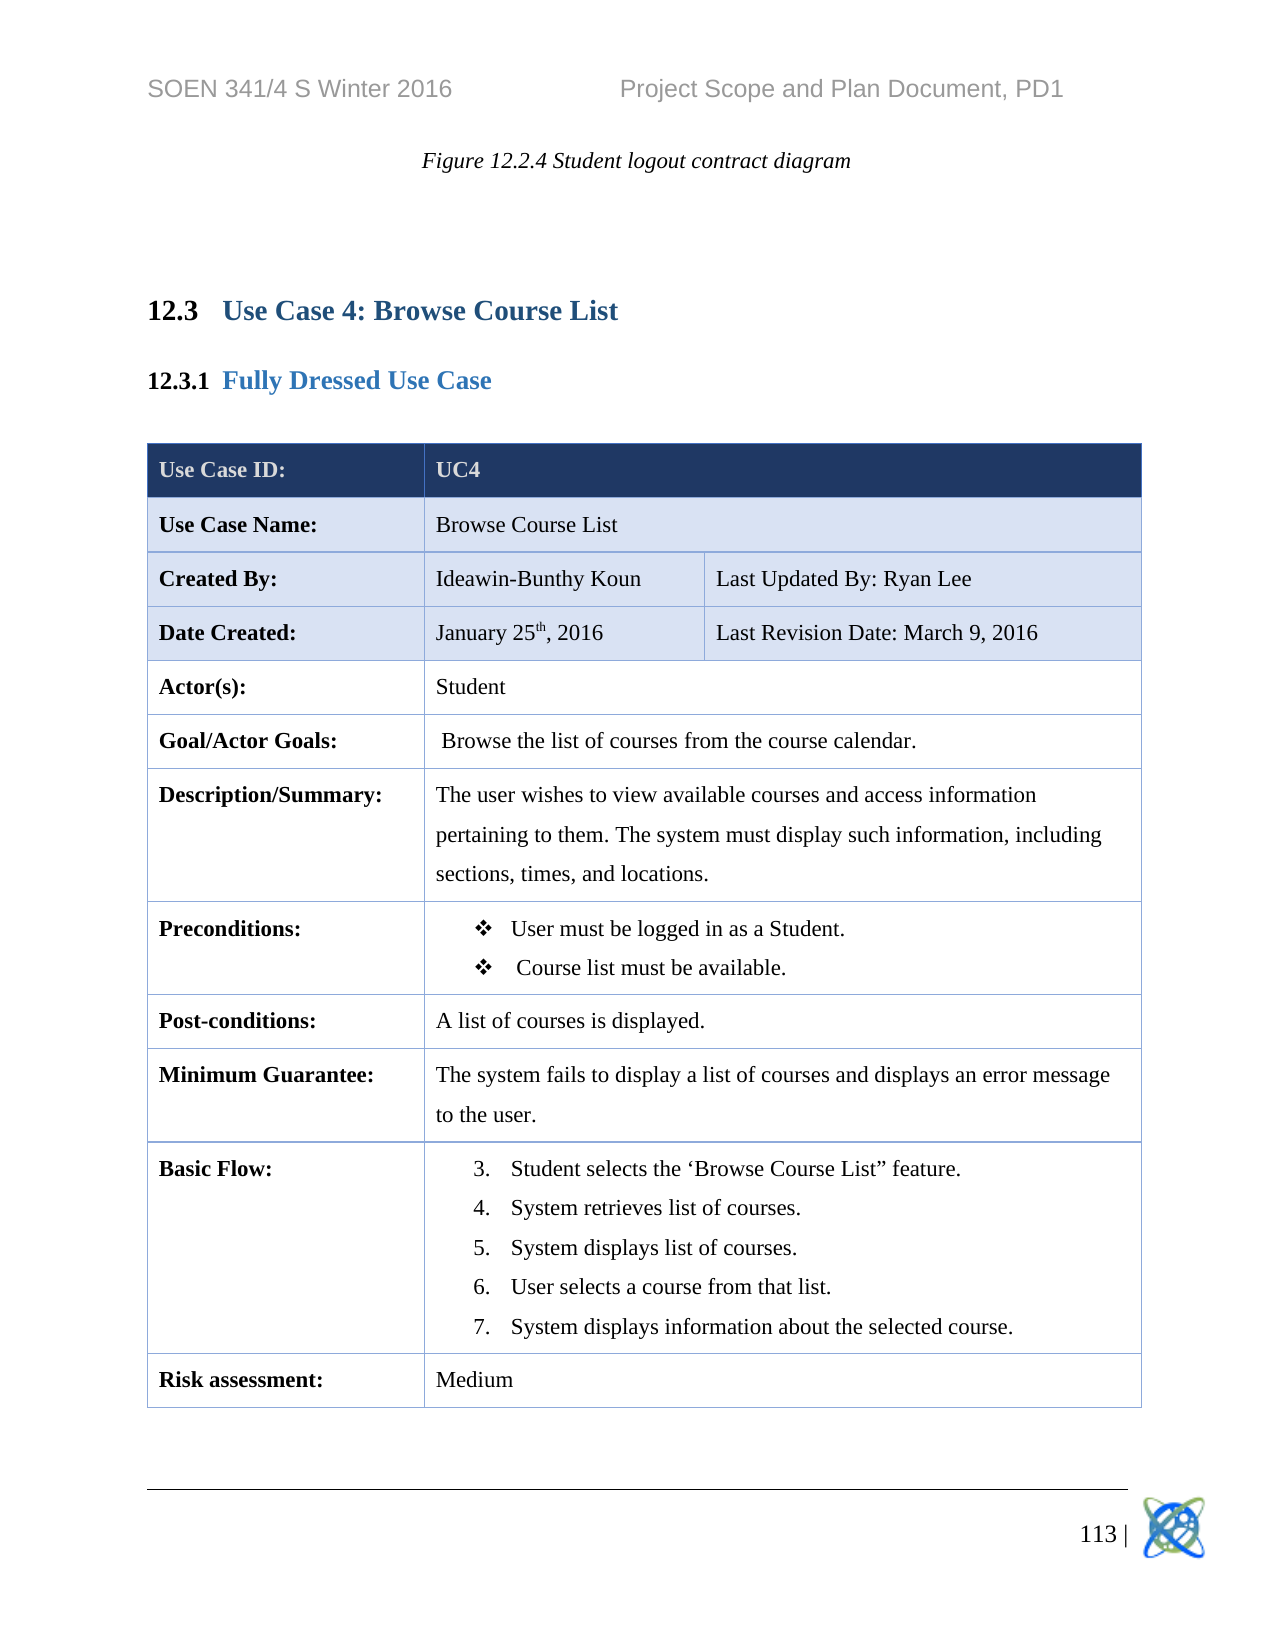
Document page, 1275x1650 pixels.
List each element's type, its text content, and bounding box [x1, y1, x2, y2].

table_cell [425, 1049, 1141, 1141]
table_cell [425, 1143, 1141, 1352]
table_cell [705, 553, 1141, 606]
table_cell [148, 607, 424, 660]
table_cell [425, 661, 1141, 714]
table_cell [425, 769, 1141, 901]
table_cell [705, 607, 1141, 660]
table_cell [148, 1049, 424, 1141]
text Figure 12.2.4 Student logout contract diagram [147, 147, 1128, 173]
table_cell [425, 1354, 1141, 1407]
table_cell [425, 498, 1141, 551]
text Fully Dressed Use Case [147, 364, 1128, 396]
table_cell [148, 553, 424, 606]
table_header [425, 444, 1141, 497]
picture [1123, 1490, 1224, 1566]
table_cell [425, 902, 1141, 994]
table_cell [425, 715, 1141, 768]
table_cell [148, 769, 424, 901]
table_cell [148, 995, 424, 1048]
text Use Case 4: Browse Course List [147, 293, 1128, 327]
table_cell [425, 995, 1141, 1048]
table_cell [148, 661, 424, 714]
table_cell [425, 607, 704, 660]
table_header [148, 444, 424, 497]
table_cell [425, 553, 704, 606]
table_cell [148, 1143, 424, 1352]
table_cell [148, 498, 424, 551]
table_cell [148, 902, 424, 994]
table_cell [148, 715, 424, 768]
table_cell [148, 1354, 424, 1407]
